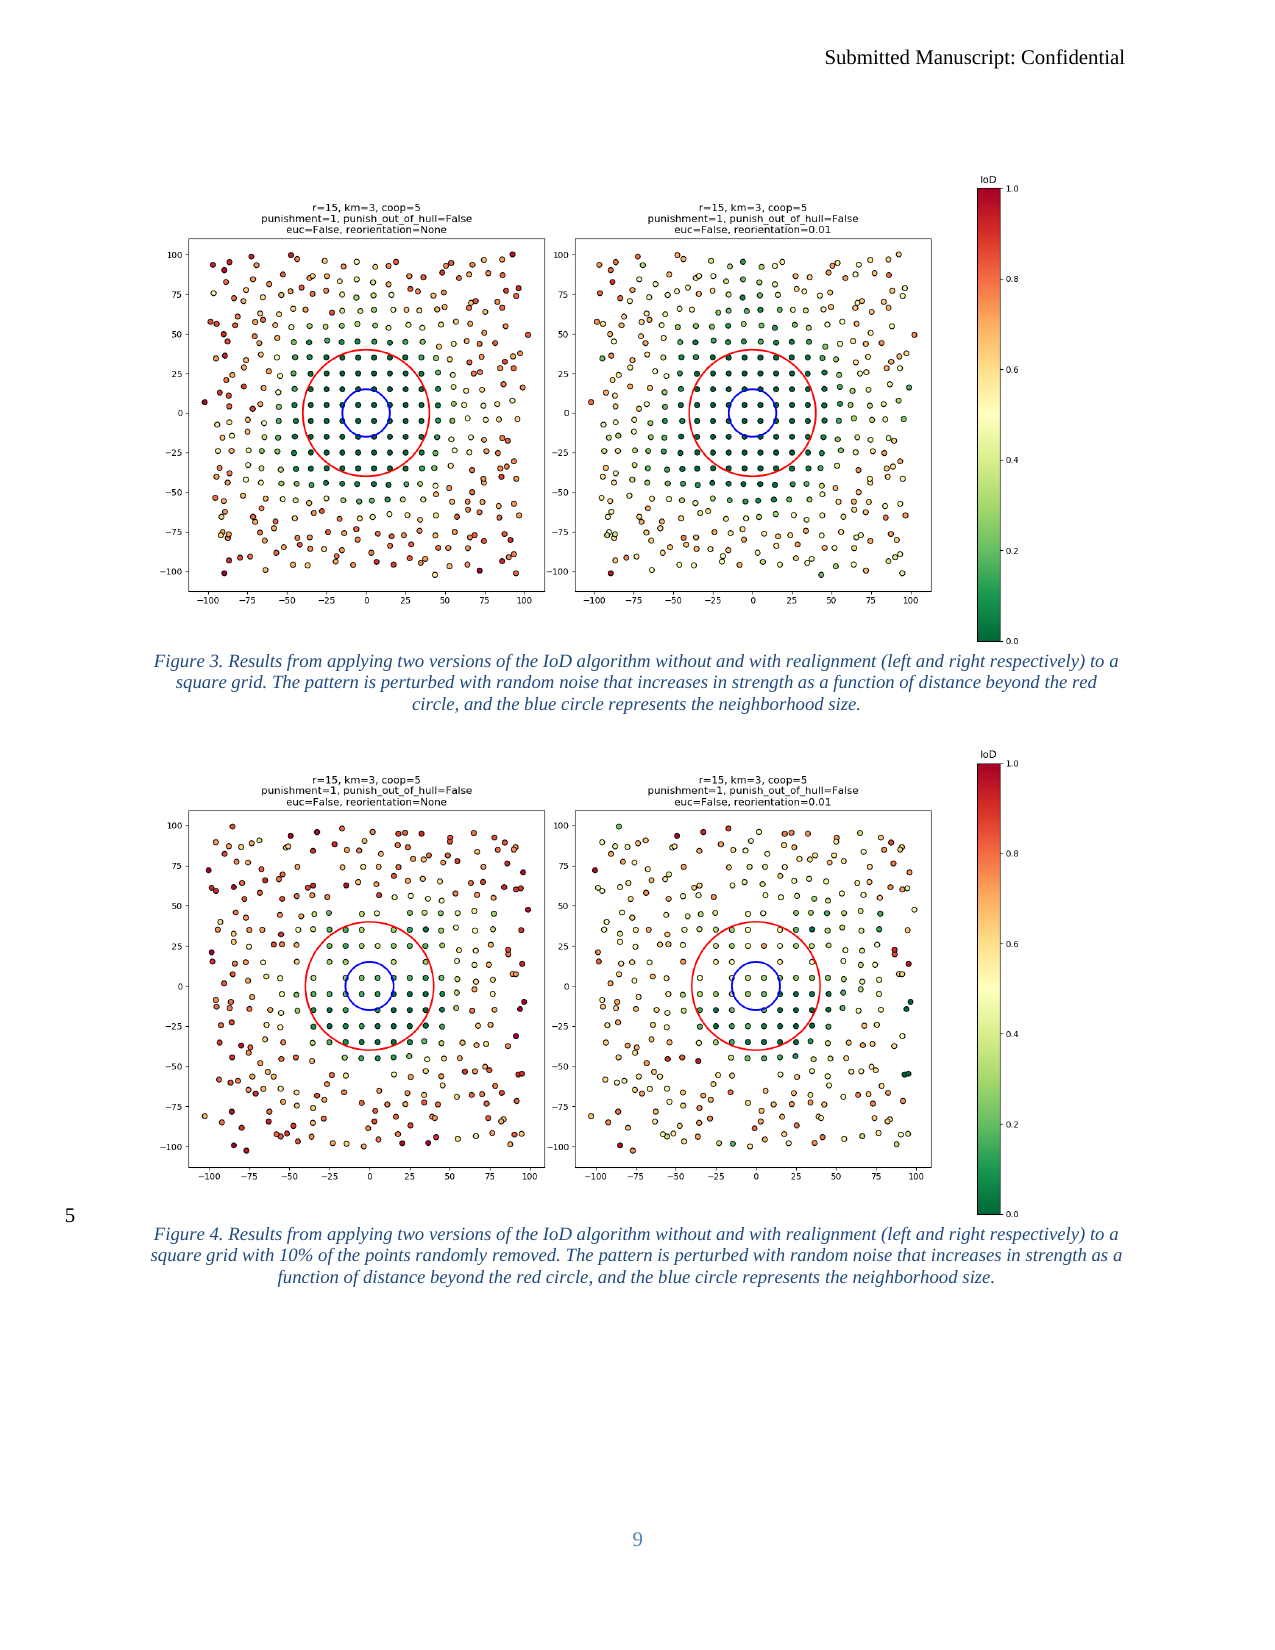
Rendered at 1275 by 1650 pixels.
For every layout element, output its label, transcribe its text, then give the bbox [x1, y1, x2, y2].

picture [150, 735, 1125, 1223]
text Figure 3. Results from applying two versions of the IoD algorithm without and with realignment (left and right respectively) to a square grid. The pattern is perturbed with random noise that increases in strength as a function of distance beyond the red circle, and the blue circle represents the neighborhood size. [150, 650, 1125, 714]
text Figure 4. Results from applying two versions of the IoD algorithm without and with realignment (left and right respectively) to a square grid with 10% of the points randomly removed. The pattern is perturbed with random noise that increases in strength as a function of distance beyond the red circle, and the blue circle represents the neighborhood size. [150, 1223, 1125, 1287]
picture [150, 162, 1125, 650]
